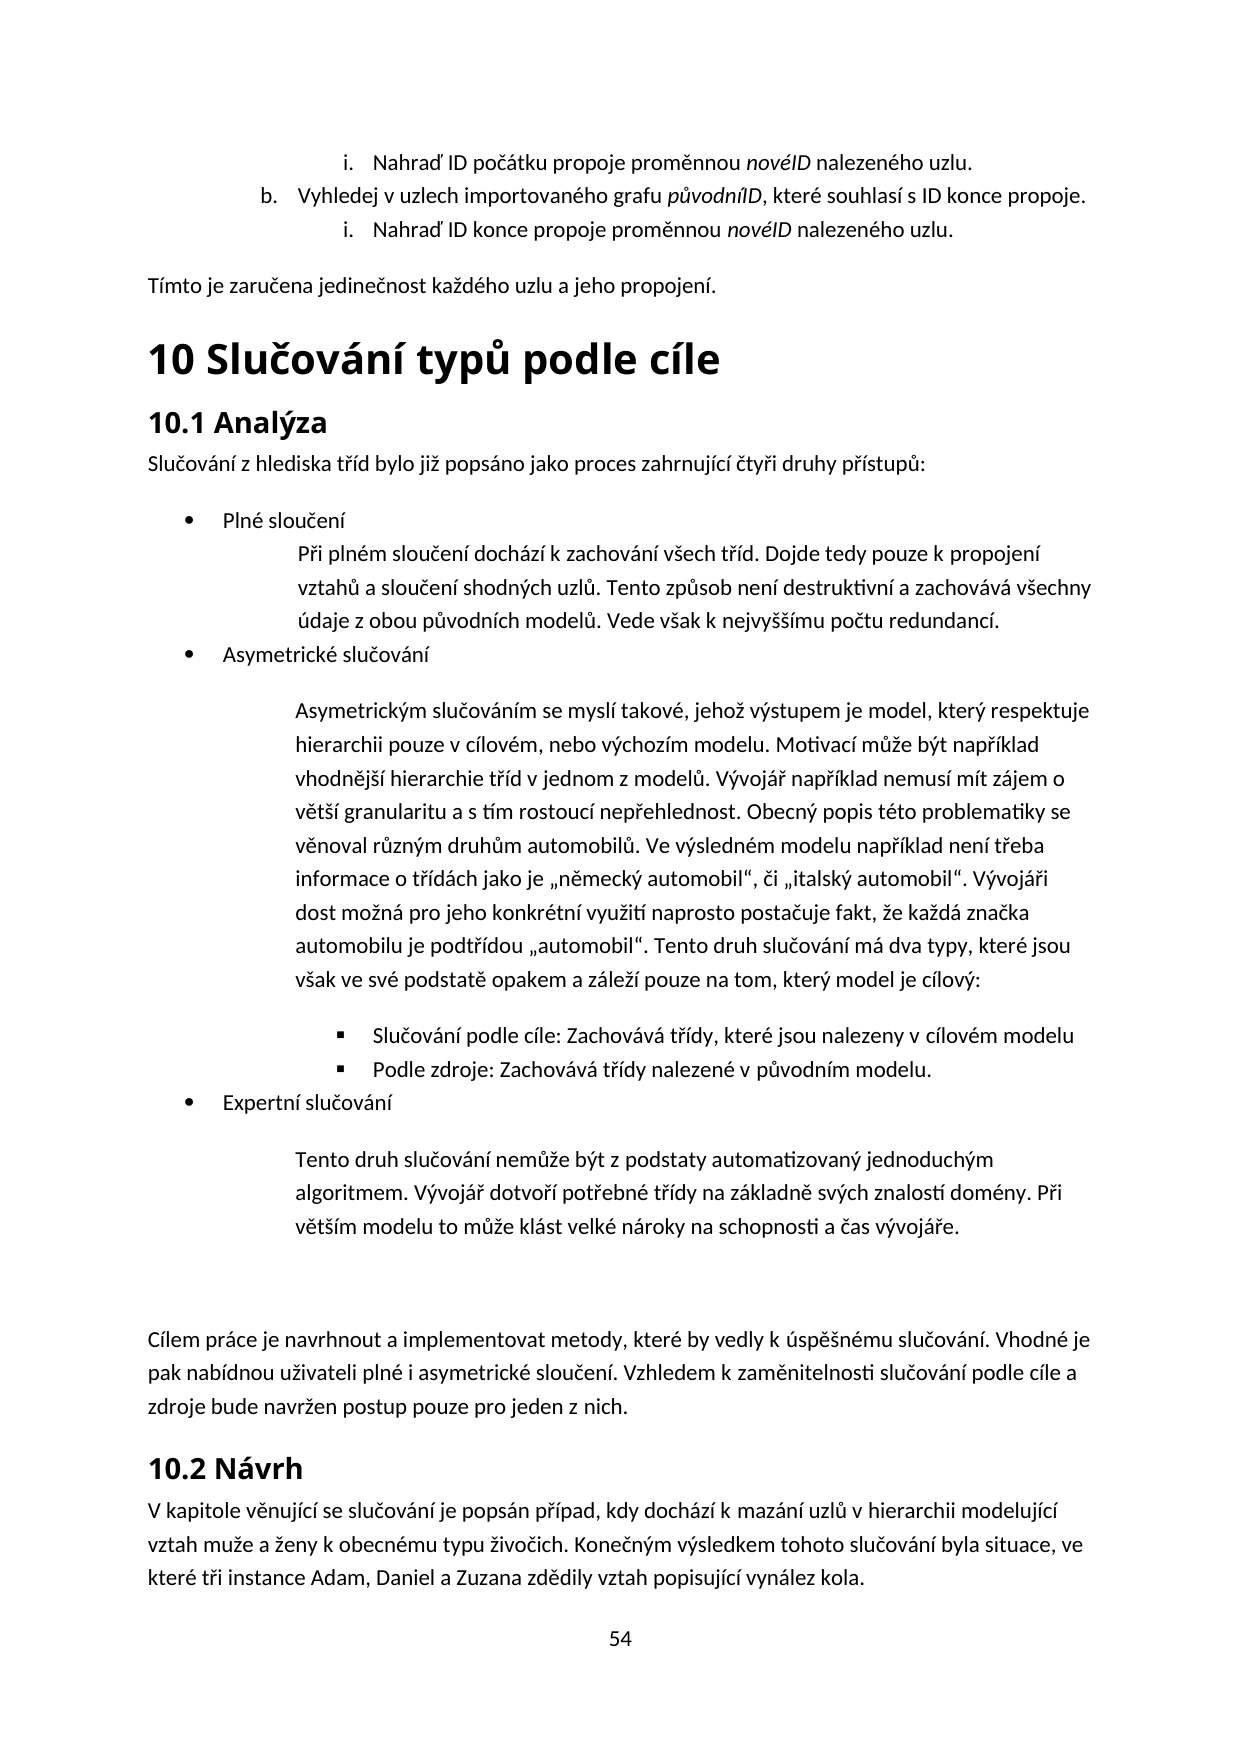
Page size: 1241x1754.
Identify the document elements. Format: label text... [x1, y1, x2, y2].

text V kapitole věnující se slučování je popsán případ, kdy dochází k mazání uzlů v hierarchii modelující vztah muže a ženy k obecnému typu živočich. Konečným výsledkem tohoto slučování byla situace, ve které tři instance Adam, Daniel a Zuzana zdědily vztah popisující vynález kola. [148, 1496, 1093, 1591]
list Slučování podle cíle: Zachovává třídy, které jsou nalezeny v cílovém modelu [335, 1021, 1093, 1049]
subtitle Slučování typů podle cíle [148, 330, 1093, 386]
subtitle Analýza [148, 402, 1093, 442]
list Expertní slučování [185, 1088, 1093, 1117]
list Při plném sloučení dochází k zachování všech tříd. Dojde tedy pouze k propojení vztahů a sloučení shodných uzlů. Tento způsob není destruktivní a zachovává všechny údaje z obou původních modelů. Vede však k nejvyššímu počtu redundancí. [298, 539, 1093, 635]
text Tento druh slučování nemůže být z podstaty automatizovaný jednoduchým algoritmem. Vývojář dotvoří potřebné třídy na základně svých znalostí domény. Při větším modelu to může klást velké nároky na schopnosti a čas vývojáře. [295, 1145, 1093, 1240]
text Cílem práce je navrhnout a implementovat metody, které by vedly k úspěšnému slučování. Vhodné je pak nabídnou uživateli plné i asymetrické sloučení. Vzhledem k zaměnitelnosti slučování podle cíle a zdroje bude navržen postup pouze pro jeden z nich. [148, 1325, 1093, 1420]
list Podle zdroje: Zachovává třídy nalezené v původním modelu. [335, 1055, 1093, 1083]
text Slučování z hlediska tříd bylo již popsáno jako proces zahrnující čtyři druhy přístupů: [148, 449, 1093, 478]
list Nahraď ID počátku propoje proměnnou novéID nalezeného uzlu. [354, 148, 1093, 176]
subtitle Návrh [148, 1448, 1093, 1488]
text Tímto je zaručena jedinečnost každého uzlu a jeho propojení. [148, 271, 1093, 299]
text Asymetrickým slučováním se myslí takové, jehož výstupem je model, který respektuje hierarchii pouze v cílovém, nebo výchozím modelu. Motivací může být například vhodnější hierarchie tříd v jednom z modelů. Vývojář například nemusí mít zájem o větší granularitu a s tím rostoucí nepřehlednost. Obecný popis této problematiky se věnoval různým druhům automobilů. Ve výsledném modelu například není třeba informace o třídách jako je „německý automobil“, či „italský automobil“. Vývojáři dost možná pro jeho konkrétní využití naprosto postačuje fakt, že každá značka automobilu je podtřídou „automobil“. Tento druh slučování má dva typy, které jsou však ve své podstatě opakem a záleží pouze na tom, který model je cílový: [295, 697, 1093, 993]
list Asymetrické slučování [185, 640, 1093, 668]
list Plné sloučení [185, 506, 1093, 534]
list Vyhledej v uzlech importovaného grafu původníID, které souhlasí s ID konce propoje. [260, 181, 1093, 209]
list Nahraď ID konce propoje proměnnou novéID nalezeného uzlu. [354, 215, 1093, 243]
